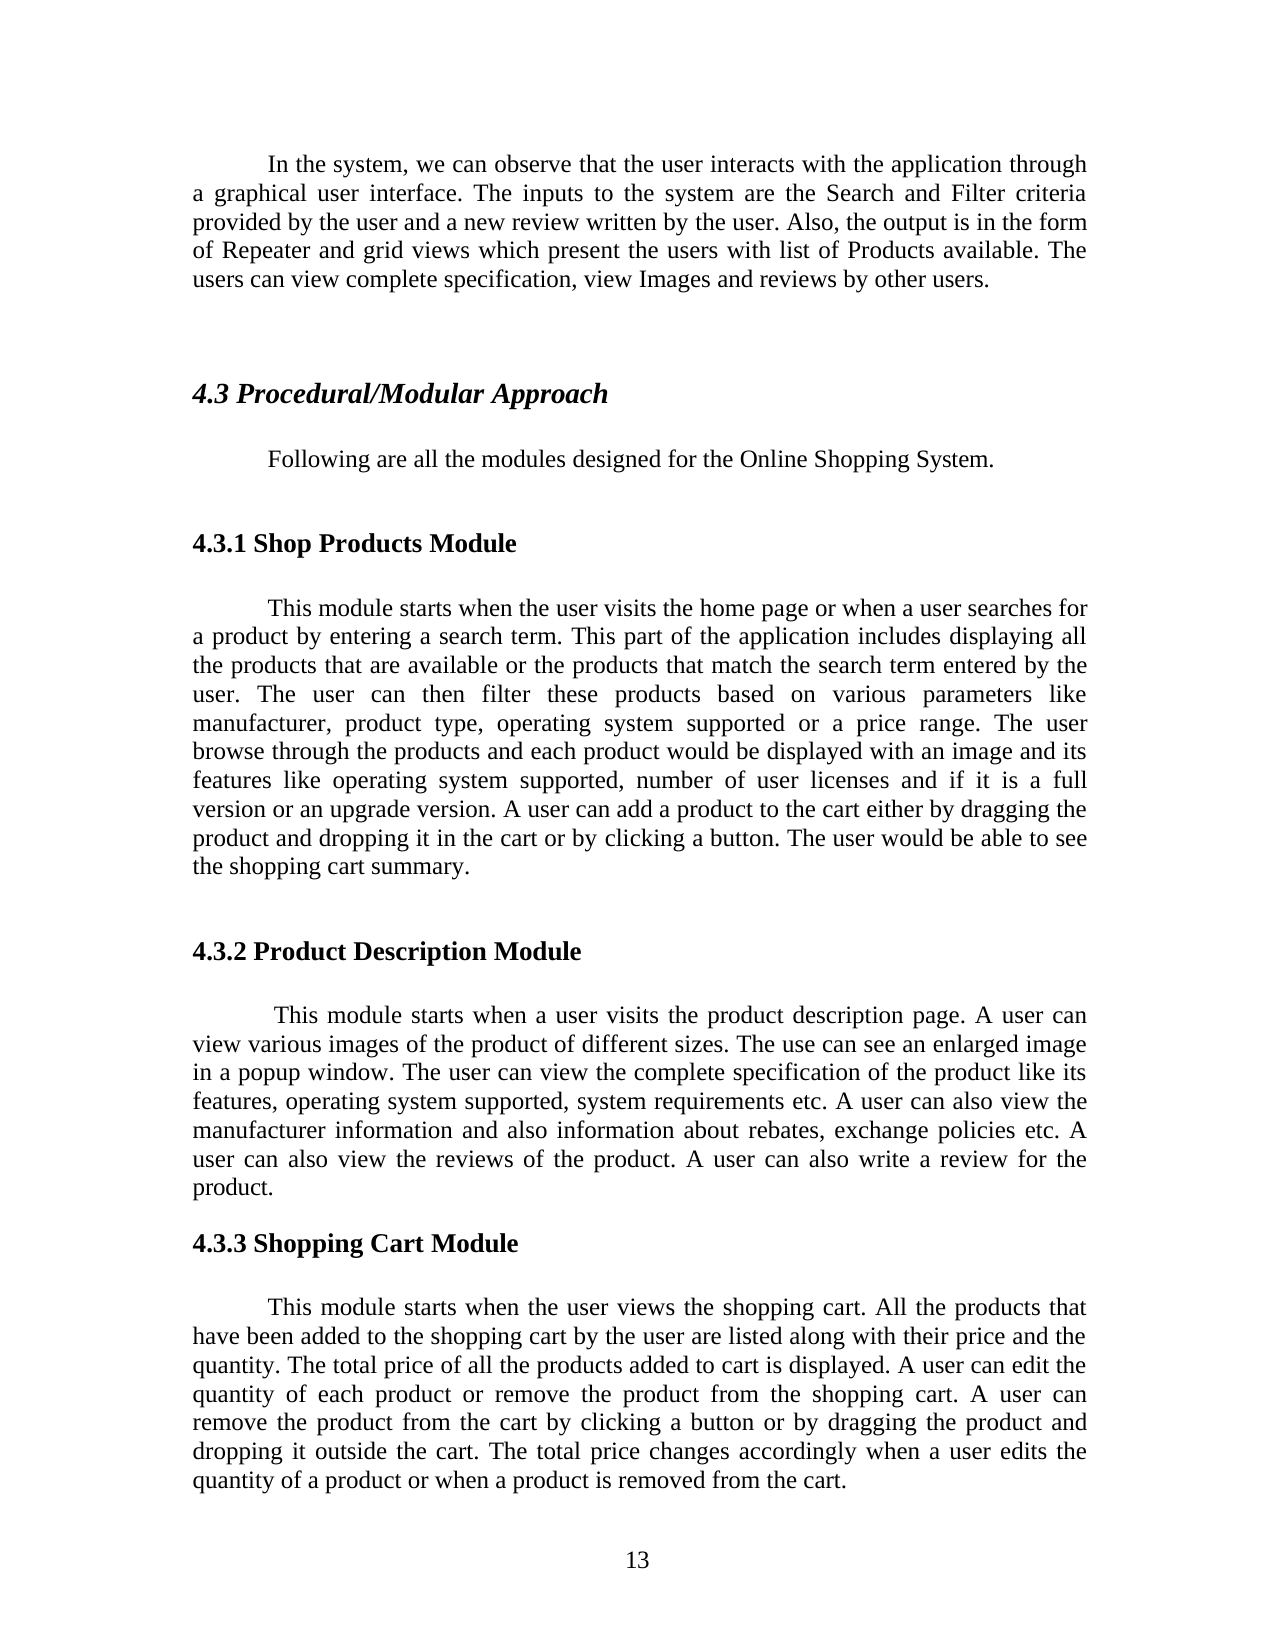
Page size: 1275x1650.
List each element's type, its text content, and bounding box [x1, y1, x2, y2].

text This module starts when a user visits the product description page. A user can view various images of the product of different sizes. The use can see an enlarged image in a popup window. The user can view the complete specification of the product like its features, operating system supported, system requirements etc. A user can also view the manufacturer information and also information about rebates, exchange policies etc. A user can also view the reviews of the product. A user can also write a review for the product. [192, 1000, 1088, 1201]
list Shopping Cart Module [192, 1227, 1156, 1258]
subtitle Product Description Module [192, 935, 1156, 966]
text This module starts when the user visits the home page or when a user searches for a product by entering a search term. This part of the application includes displaying all the products that are available or the products that match the search term entered by the user. The user can then filter these products based on various parameters like manufacturer, product type, operating system supported or a price range. The user browse through the products and each product would be displayed with an image and its features like operating system supported, number of user licenses and if it is a full version or an upgrade version. A user can add a product to the cart either by dragging the product and dropping it in the cart or by clicking a button. The user would be able to see the shopping cart summary. [192, 593, 1088, 880]
subtitle Procedural/Modular Approach [192, 376, 1156, 410]
text Following are all the modules designed for the Online Shopping System. [267, 444, 1156, 473]
subtitle Shop Products Module [192, 527, 1156, 558]
text This module starts when the user views the shopping cart. All the products that have been added to the shopping cart by the user are listed along with their price and the quantity. The total price of all the products added to cart is displayed. A user can edit the quantity of each product or remove the product from the shopping cart. A user can remove the product from the cart by clicking a button or by dragging the product and dropping it outside the cart. The total price changes accordingly when a user edits the quantity of a product or when a product is removed from the cart. [192, 1292, 1088, 1494]
text In the system, we can observe that the user interacts with the application through a graphical user interface. The inputs to the system are the Search and Filter criteria provided by the user and a new review written by the user. Also, the output is in the form of Repeater and grid views which present the users with list of Products available. The users can view complete specification, view Images and reviews by other users. [192, 149, 1088, 293]
